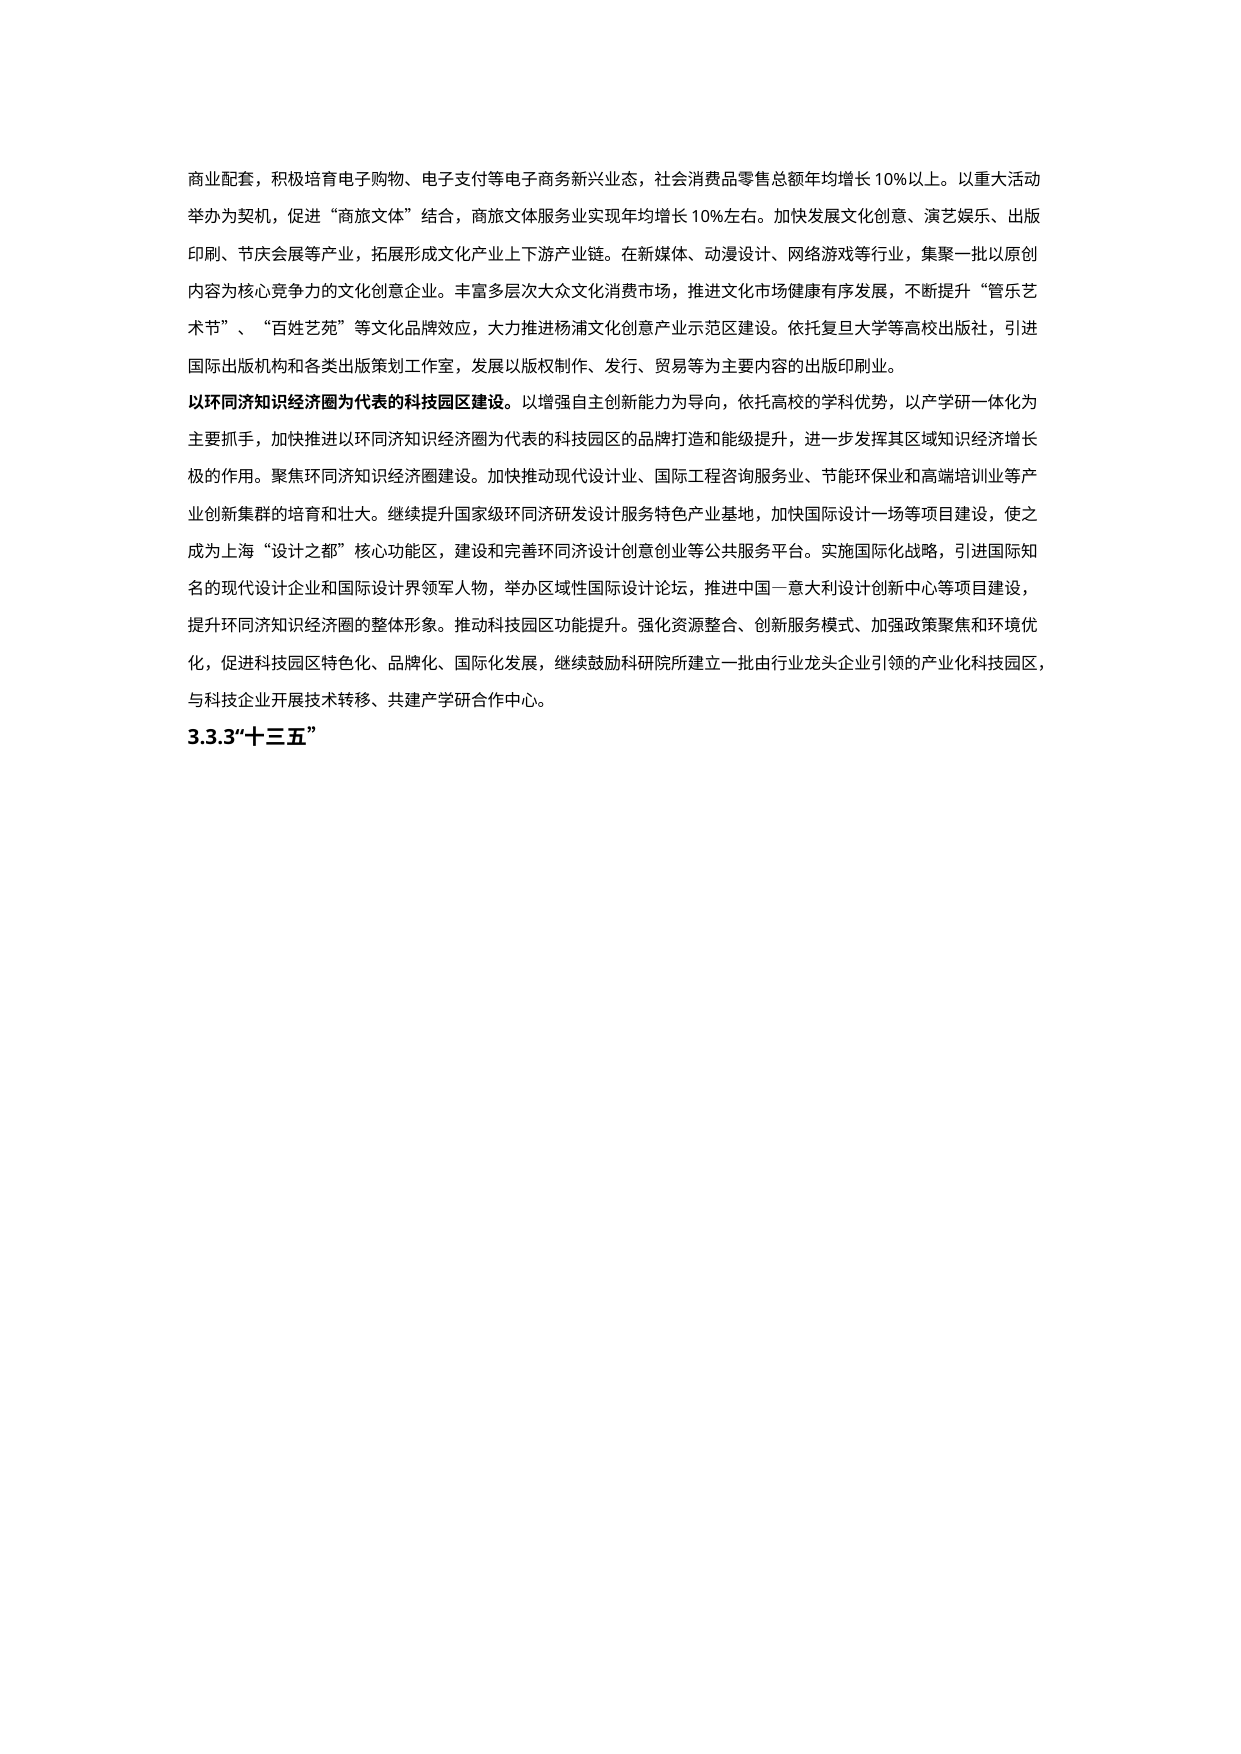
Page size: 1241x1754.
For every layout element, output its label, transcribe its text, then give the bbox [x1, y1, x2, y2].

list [187, 162, 1053, 381]
list 以环同济知识经济圈为代表的科技园区建设。以增强自主创新能力为导向，依托高校的学科优势，以产学研一体化为主要抓手，加快推进以环同济知识经济圈为代表的科技园区的品牌打造和能级提升，进一步发挥其区域知识经济增长极的作用。聚焦环同济知识经济圈建设。加快推动现代设计业、国际工程咨询服务业、节能环保业和高端培训业等产业创新集群的培育和壮大。继续提升国家级环同济研发设计服务特色产业基地，加快国际设计一场等项目建设，使之成为上海“设计之都”核心功能区，建设和完善环同济设计创意创业等公共服务平台。实施国际化战略，引进国际知名的现代设计企业和国际设计界领军人物，举办区域性国际设计论坛，推进中国—意大利设计创新中心等项目建设，提升环同济知识经济圈的整体形象。推动科技园区功能提升。强化资源整合、创新服务模式、加强政策聚焦和环境优化，促进科技园区特色化、品牌化、国际化发展，继续鼓励科研院所建立一批由行业龙头企业引领的产业化科技园区，与科技企业开展技术转移、共建产学研合作中心。 [187, 384, 1053, 715]
list 3.3.3“十三五” [187, 719, 1053, 751]
